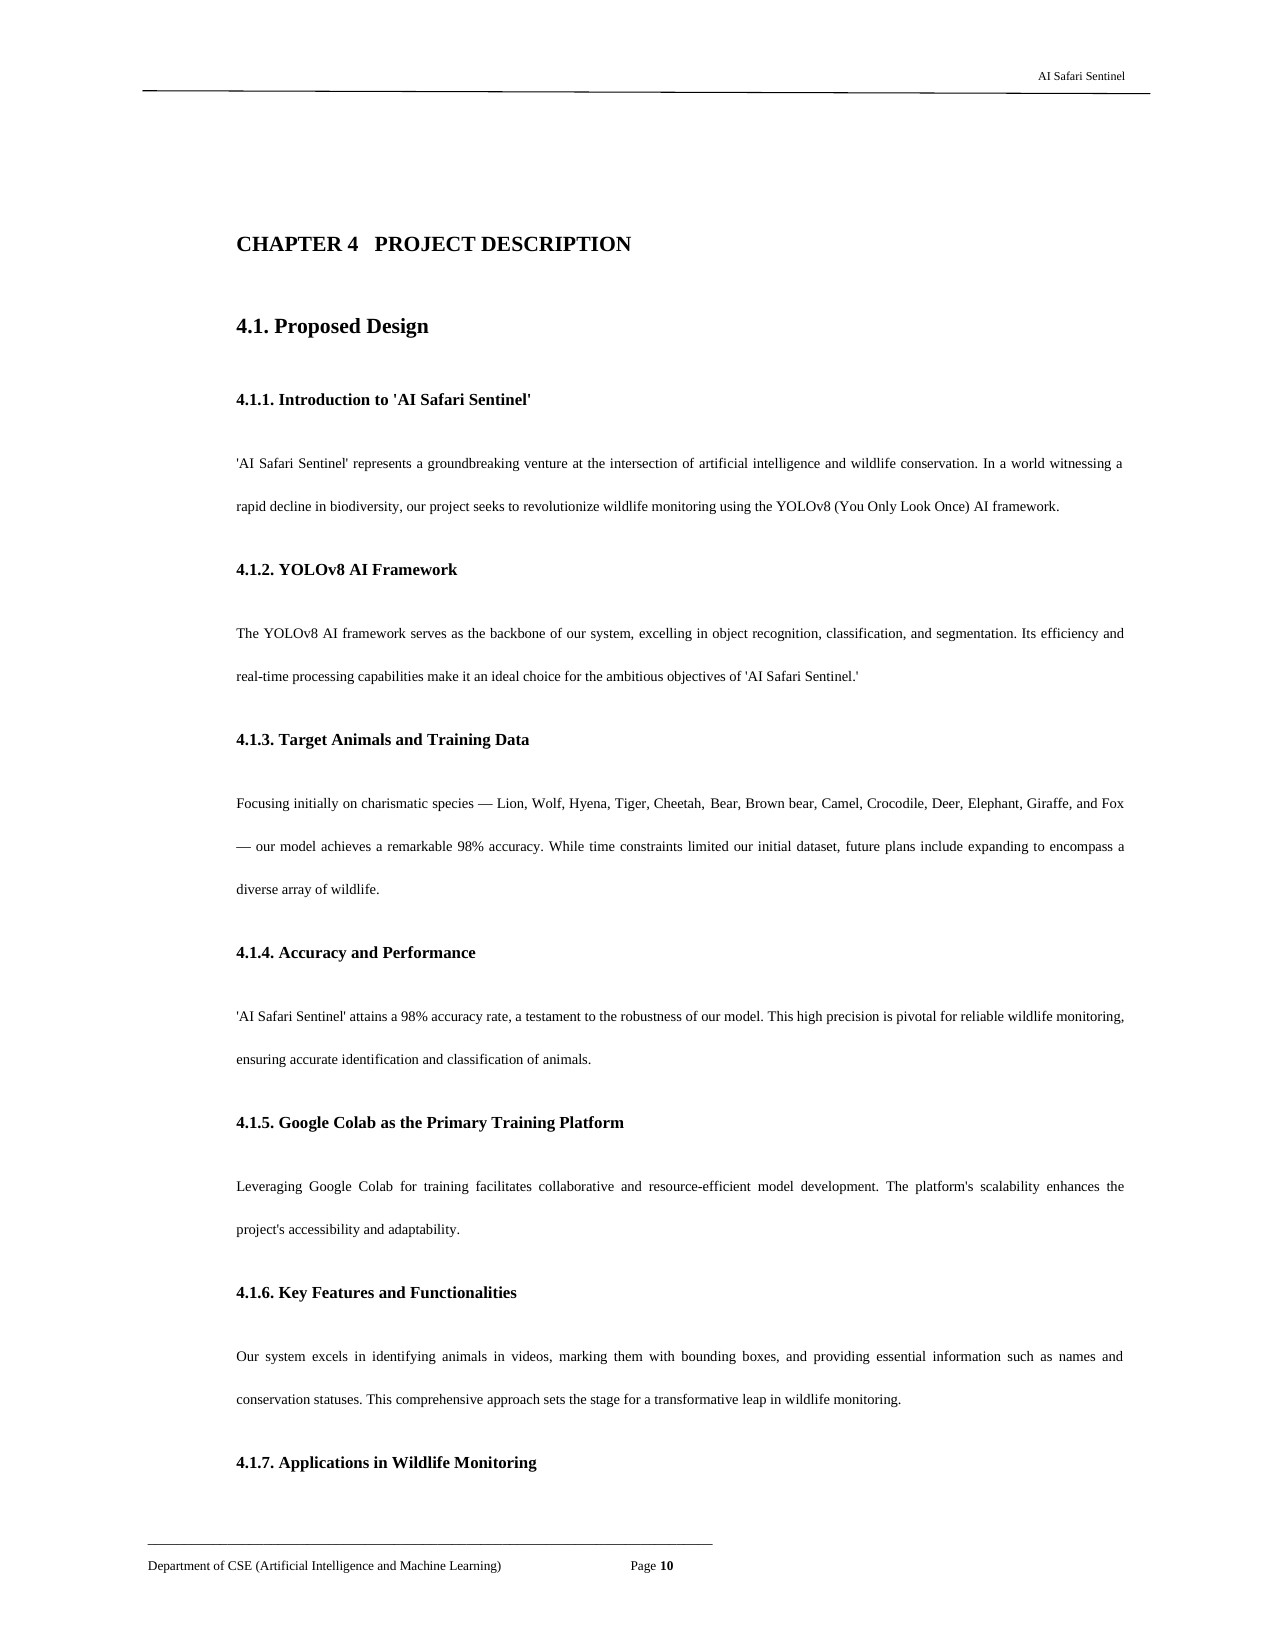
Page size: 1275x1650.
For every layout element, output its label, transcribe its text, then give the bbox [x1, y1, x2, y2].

text Focusing initially on charismatic species — Lion, Wolf, Hyena, Tiger, Cheetah, Bear, Brown bear, Camel, Crocodile, Deer, Elephant, Giraffe, and Fox — our model achieves a remarkable 98% accuracy. While time constraints limited our initial dataset, future plans include expanding to encompass a diverse array of wildlife. [236, 783, 1125, 898]
text 4.1.3. Target Animals and Training Data [236, 716, 1125, 749]
text 4.1.4. Accuracy and Performance [236, 929, 1125, 962]
text 4.1.7. Applications in Wildlife Monitoring [236, 1438, 1125, 1472]
text 4.1. Proposed Design [236, 294, 1125, 338]
text Our system excels in identifying animals in videos, marking them with bounding boxes, and providing essential information such as names and conservation statuses. This comprehensive approach sets the stage for a transformative leap in wildlife monitoring. [236, 1336, 1125, 1407]
text Leveraging Google Colab for training facilitates collaborative and resource-efficient model development. The platform's scalability enhances the project's accessibility and adaptability. [236, 1166, 1125, 1237]
text 4.1.5. Google Colab as the Primary Training Platform [236, 1099, 1125, 1132]
text CHAPTER 4 PROJECT DESCRIPTION [236, 213, 1125, 256]
text 'AI Safari Sentinel' attains a 98% accuracy rate, a testament to the robustness of our model. This high precision is pivotal for reliable wildlife monitoring, ensuring accurate identification and classification of animals. [236, 996, 1125, 1068]
text 4.1.1. Introduction to 'AI Safari Sentinel' [236, 376, 1125, 409]
text The YOLOv8 AI framework serves as the backbone of our system, excelling in object recognition, classification, and segmentation. Its efficiency and real-time processing capabilities make it an ideal choice for the ambitious objectives of 'AI Safari Sentinel.' [236, 613, 1125, 685]
text 'AI Safari Sentinel' represents a groundbreaking venture at the intersection of artificial intelligence and wildlife conservation. In a world witnessing a rapid decline in biodiversity, our project seeks to revolutionize wildlife monitoring using the YOLOv8 (You Only Look Once) AI framework. [236, 443, 1125, 515]
text 4.1.6. Key Features and Functionalities [236, 1268, 1125, 1302]
text 4.1.2. YOLOv8 AI Framework [236, 546, 1125, 579]
